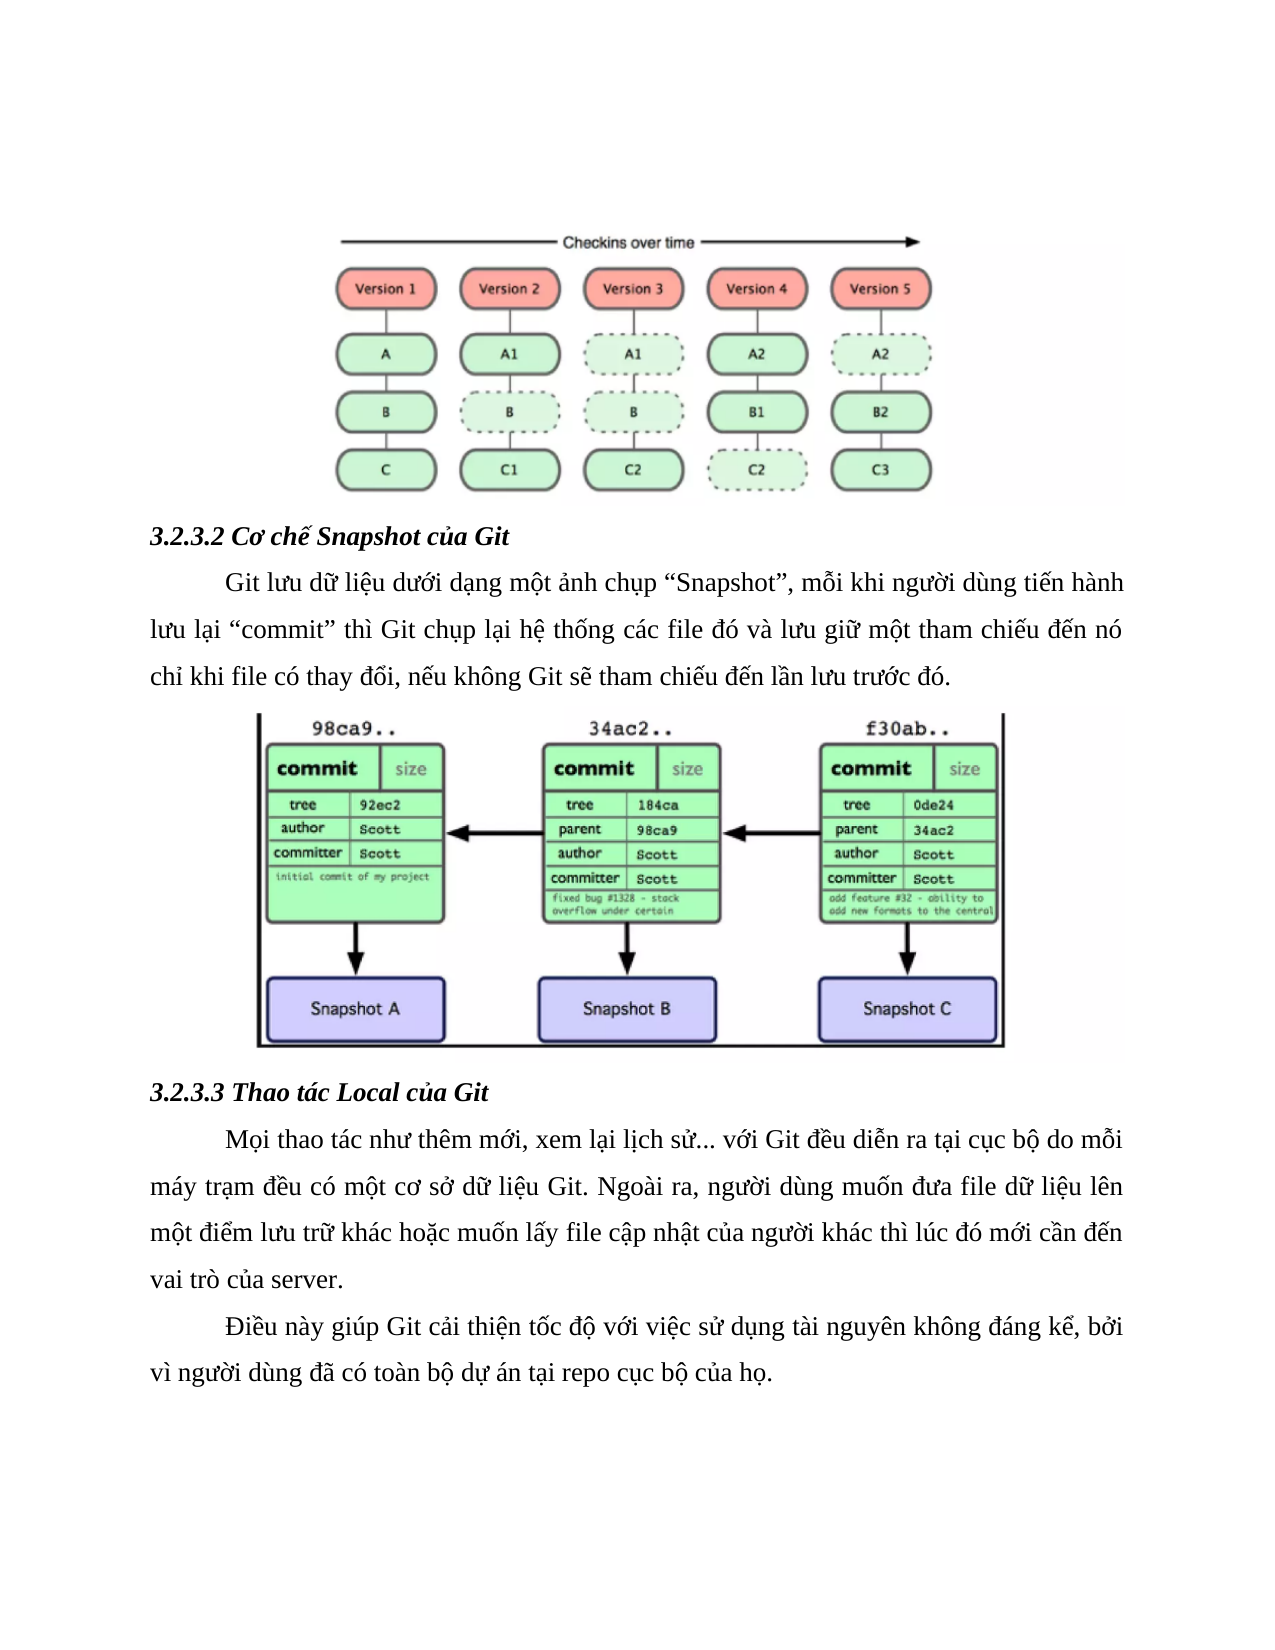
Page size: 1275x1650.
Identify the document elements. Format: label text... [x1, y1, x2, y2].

picture [150, 706, 1125, 1063]
picture [150, 150, 1125, 506]
text Mọi thao tác như thêm mới, xem lại lịch sử... với Git đều diễn ra tại cục bộ do mỗi máy trạm đều có một cơ sở dữ liệu Git. Ngoài ra, người dùng muốn đưa file dữ liệu lên một điểm lưu trữ khác hoặc muốn lấy file cập nhật của người khác thì lúc đó mới cần đến vai trò của server. [150, 1123, 1125, 1294]
text Điều này giúp Git cải thiện tốc độ với việc sử dụng tài nguyên không đáng kể, bởi vì người dùng đã có toàn bộ dự án tại repo cục bộ của họ. [150, 1309, 1125, 1387]
text Git lưu dữ liệu dưới dạng một ảnh chụp “Snapshot”, mỗi khi người dùng tiến hành lưu lại “commit” thì Git chụp lại hệ thống các file đó và lưu giữ một tham chiếu đến nó chỉ khi file có thay đổi, nếu không Git sẽ tham chiếu đến lần lưu trước đó. [150, 567, 1125, 691]
subtitle 3.2.3.2 Cơ chế Snapshot của Git [150, 520, 1125, 551]
subtitle 3.2.3.3 Thao tác Local của Git [150, 1076, 1125, 1107]
